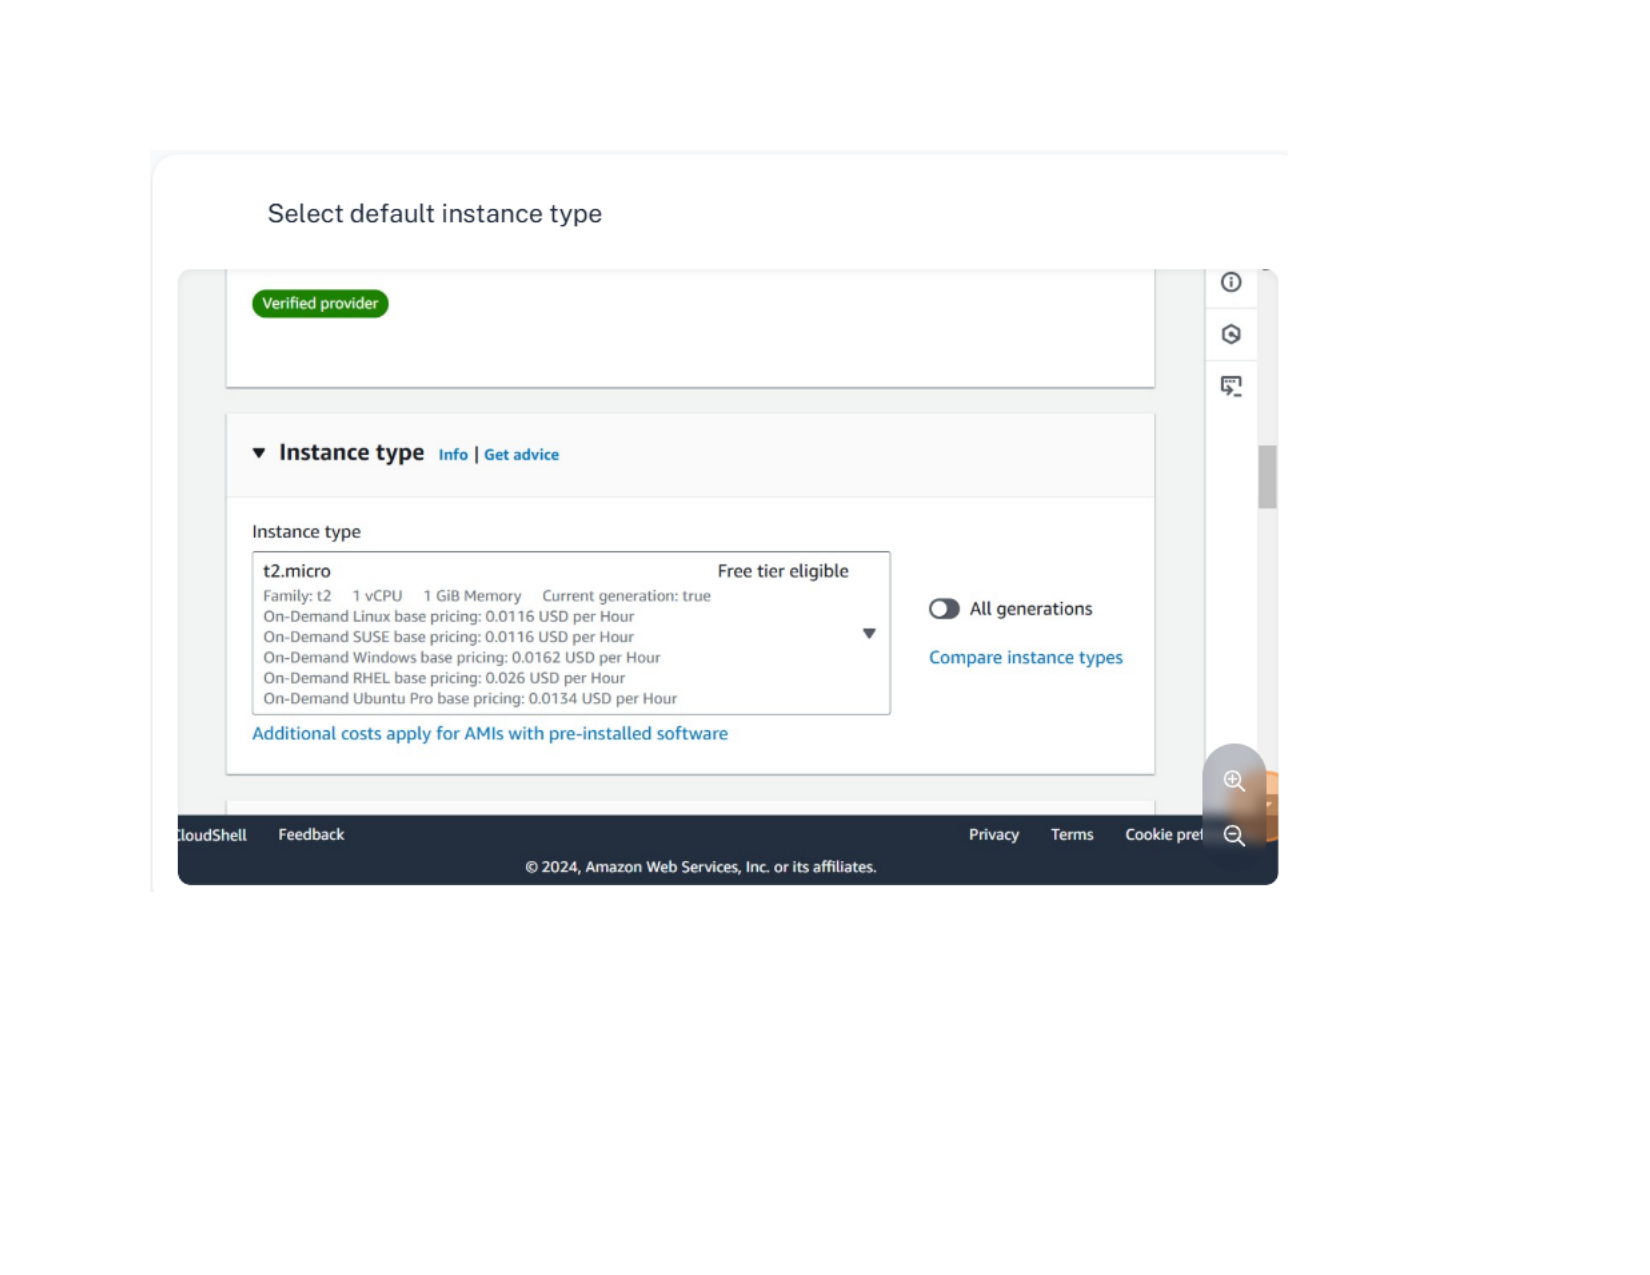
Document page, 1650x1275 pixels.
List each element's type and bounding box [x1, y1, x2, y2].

picture [150, 150, 1288, 892]
